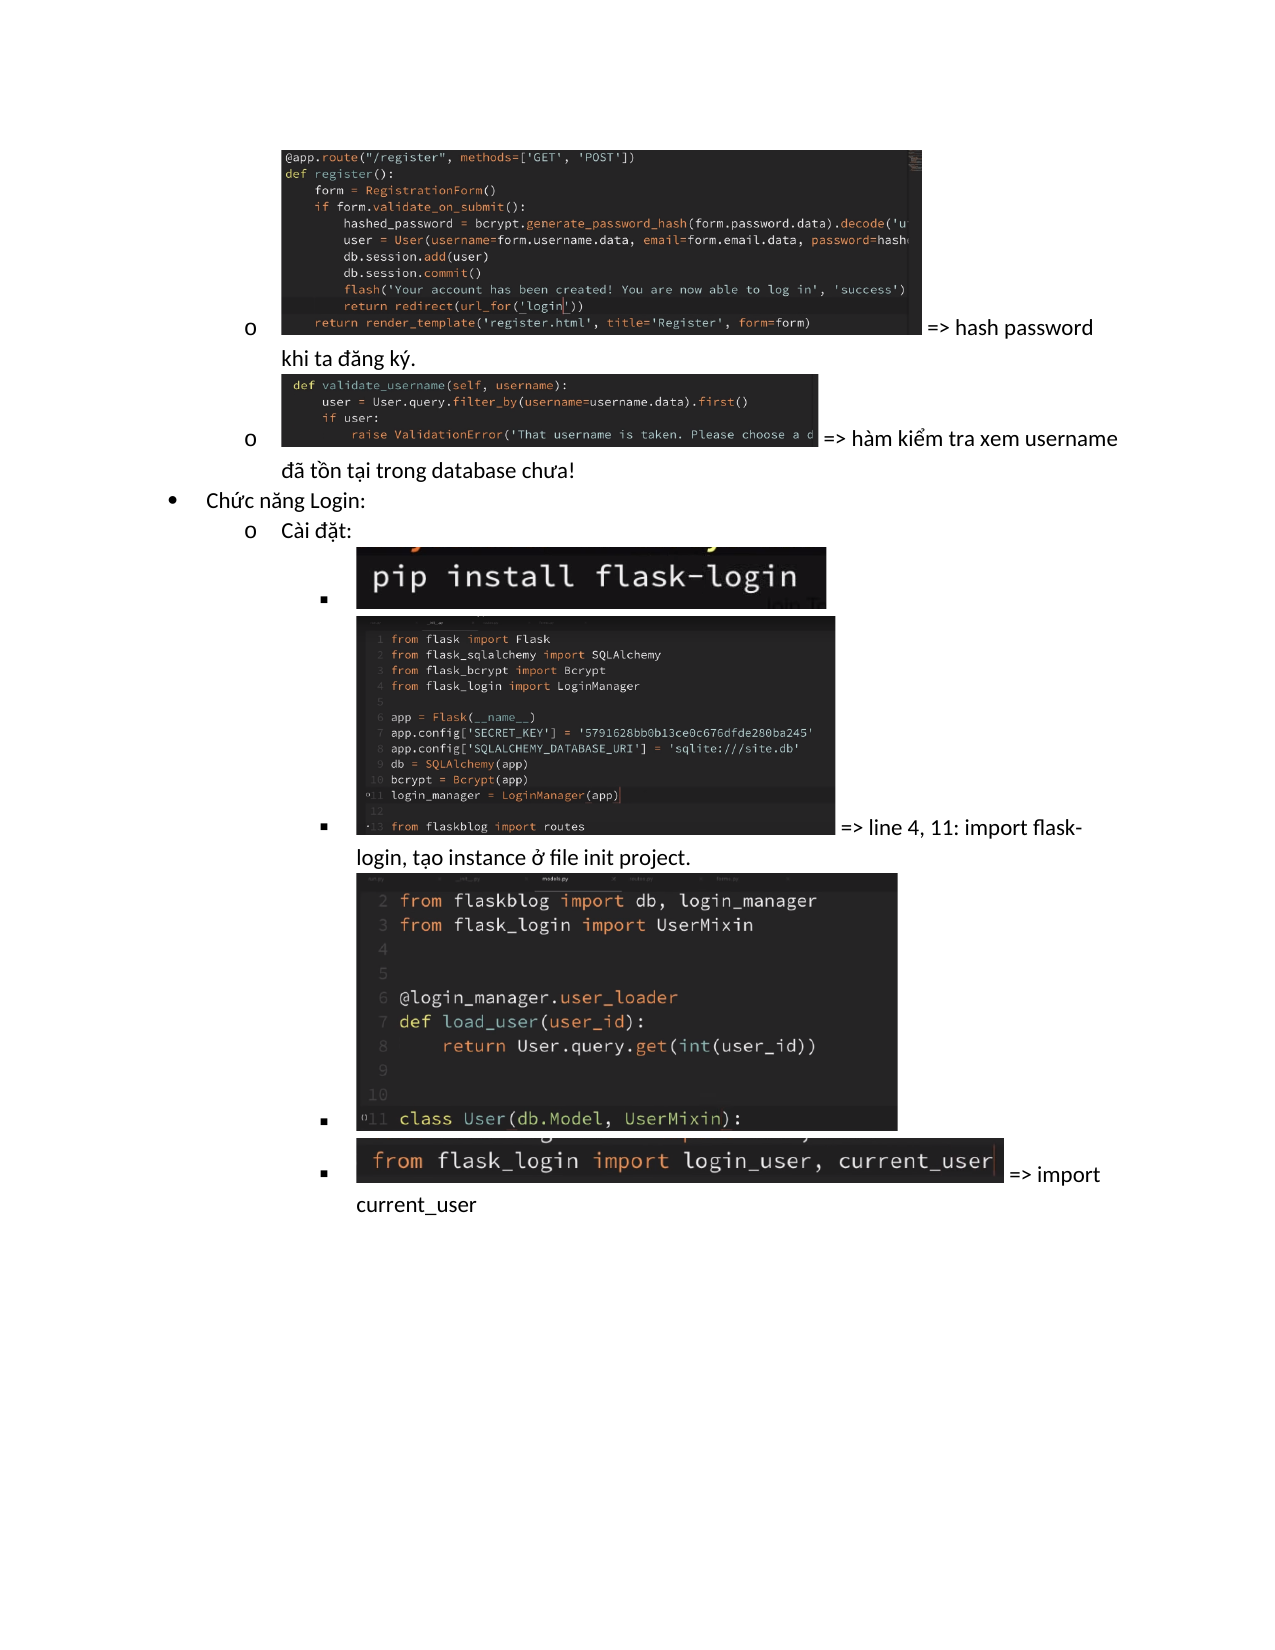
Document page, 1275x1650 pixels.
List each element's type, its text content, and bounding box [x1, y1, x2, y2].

list Chức năng Login: [169, 486, 1125, 514]
picture [356, 616, 836, 835]
picture [281, 374, 819, 447]
picture [281, 150, 922, 335]
list Cài đặt: [244, 516, 1125, 545]
list => import current_user [319, 1138, 1125, 1218]
